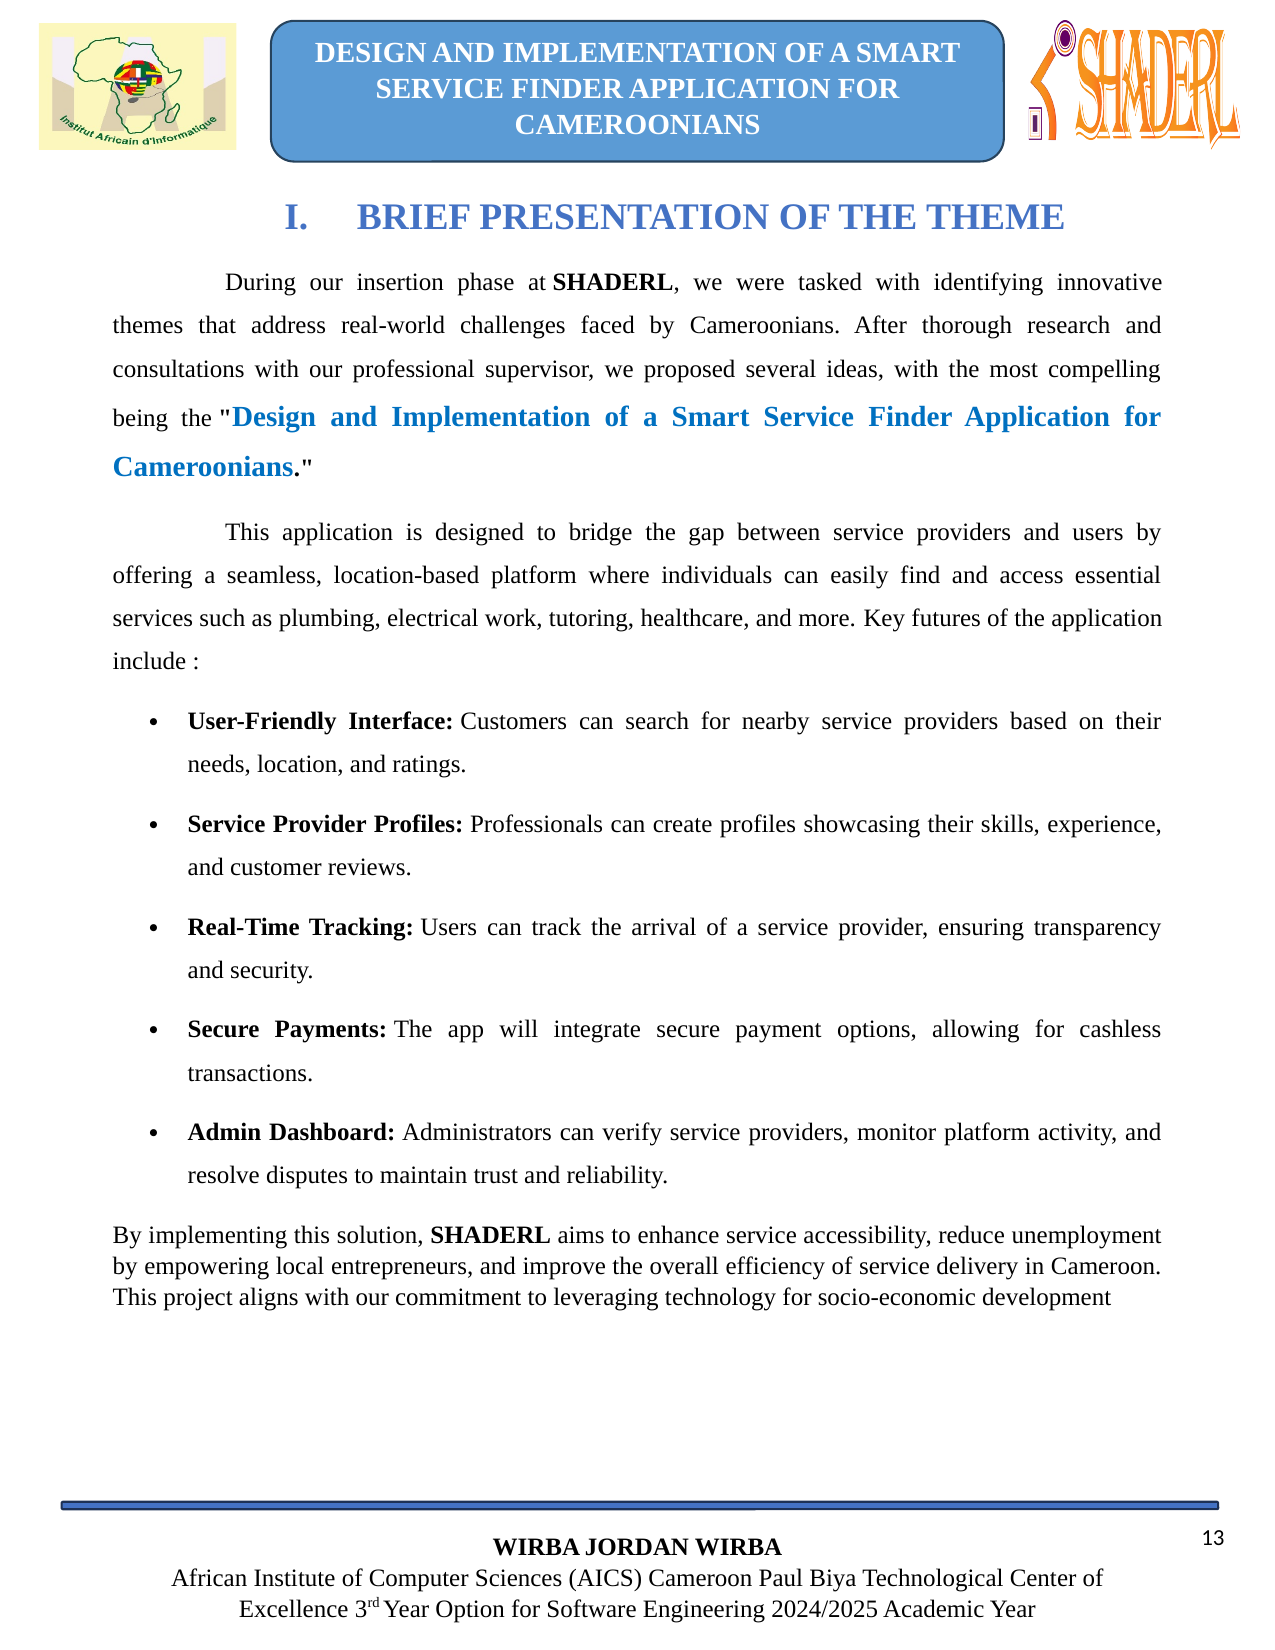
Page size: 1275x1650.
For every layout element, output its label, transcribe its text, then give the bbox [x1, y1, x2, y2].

subtitle BRIEF PRESENTATION OF THE THEME [187, 194, 1162, 238]
list Real-Time Tracking: Users can track the arrival of a service provider, ensuring transparency and security. [150, 912, 1162, 983]
picture [1028, 20, 1241, 150]
text During our insertion phase at SHADERL, we were tasked with identifying innovative themes that address real-world challenges faced by Cameroonians. After thorough research and consultations with our professional supervisor, we proposed several ideas, with the most compelling being the "Design and Implementation of a Smart Service Finder Application for Cameroonians." [112, 267, 1162, 483]
list User-Friendly Interface: Customers can search for nearby service providers based on their needs, location, and ratings. [150, 706, 1162, 778]
list Admin Dashboard: Administrators can verify service providers, monitor platform activity, and resolve disputes to maintain trust and reliability. [150, 1117, 1162, 1189]
text This application is designed to bridge the gap between service providers and users by offering a seamless, location-based platform where individuals can easily find and access essential services such as plumbing, electrical work, tutoring, healthcare, and more. Key futures of the application include : [112, 517, 1162, 675]
text By implementing this solution, SHADERL aims to enhance service accessibility, reduce unemployment by empowering local entrepreneurs, and improve the overall efficiency of service delivery in Cameroon. This project aligns with our commitment to leveraging technology for socio-economic development [112, 1220, 1162, 1311]
list Service Provider Profiles: Professionals can create profiles showcasing their skills, experience, and customer reviews. [150, 809, 1162, 881]
list Secure Payments: The app will integrate secure payment options, allowing for cashless transactions. [150, 1014, 1162, 1086]
picture [38, 23, 237, 150]
